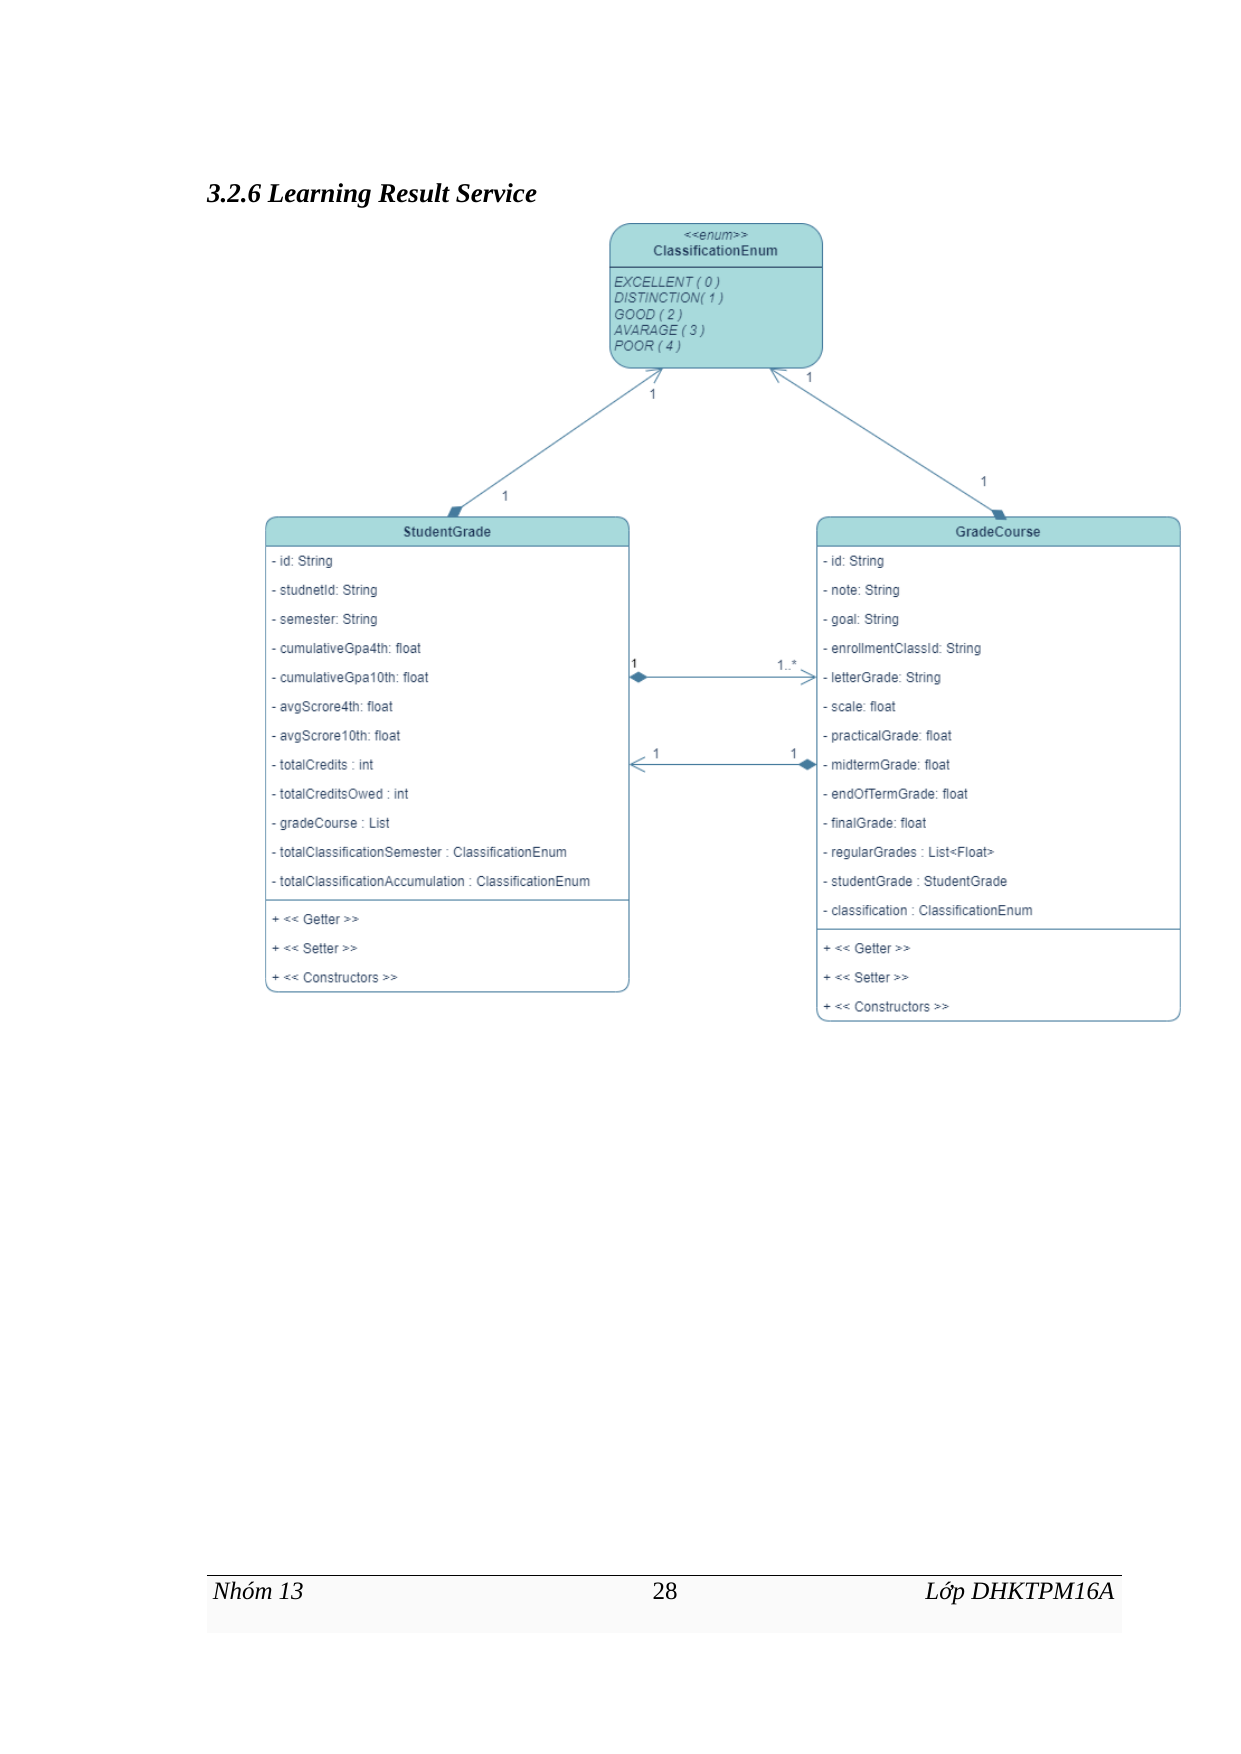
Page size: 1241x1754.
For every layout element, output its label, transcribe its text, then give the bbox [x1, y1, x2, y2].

picture [265, 223, 1181, 1025]
subtitle Learning Result Service [207, 177, 1122, 208]
